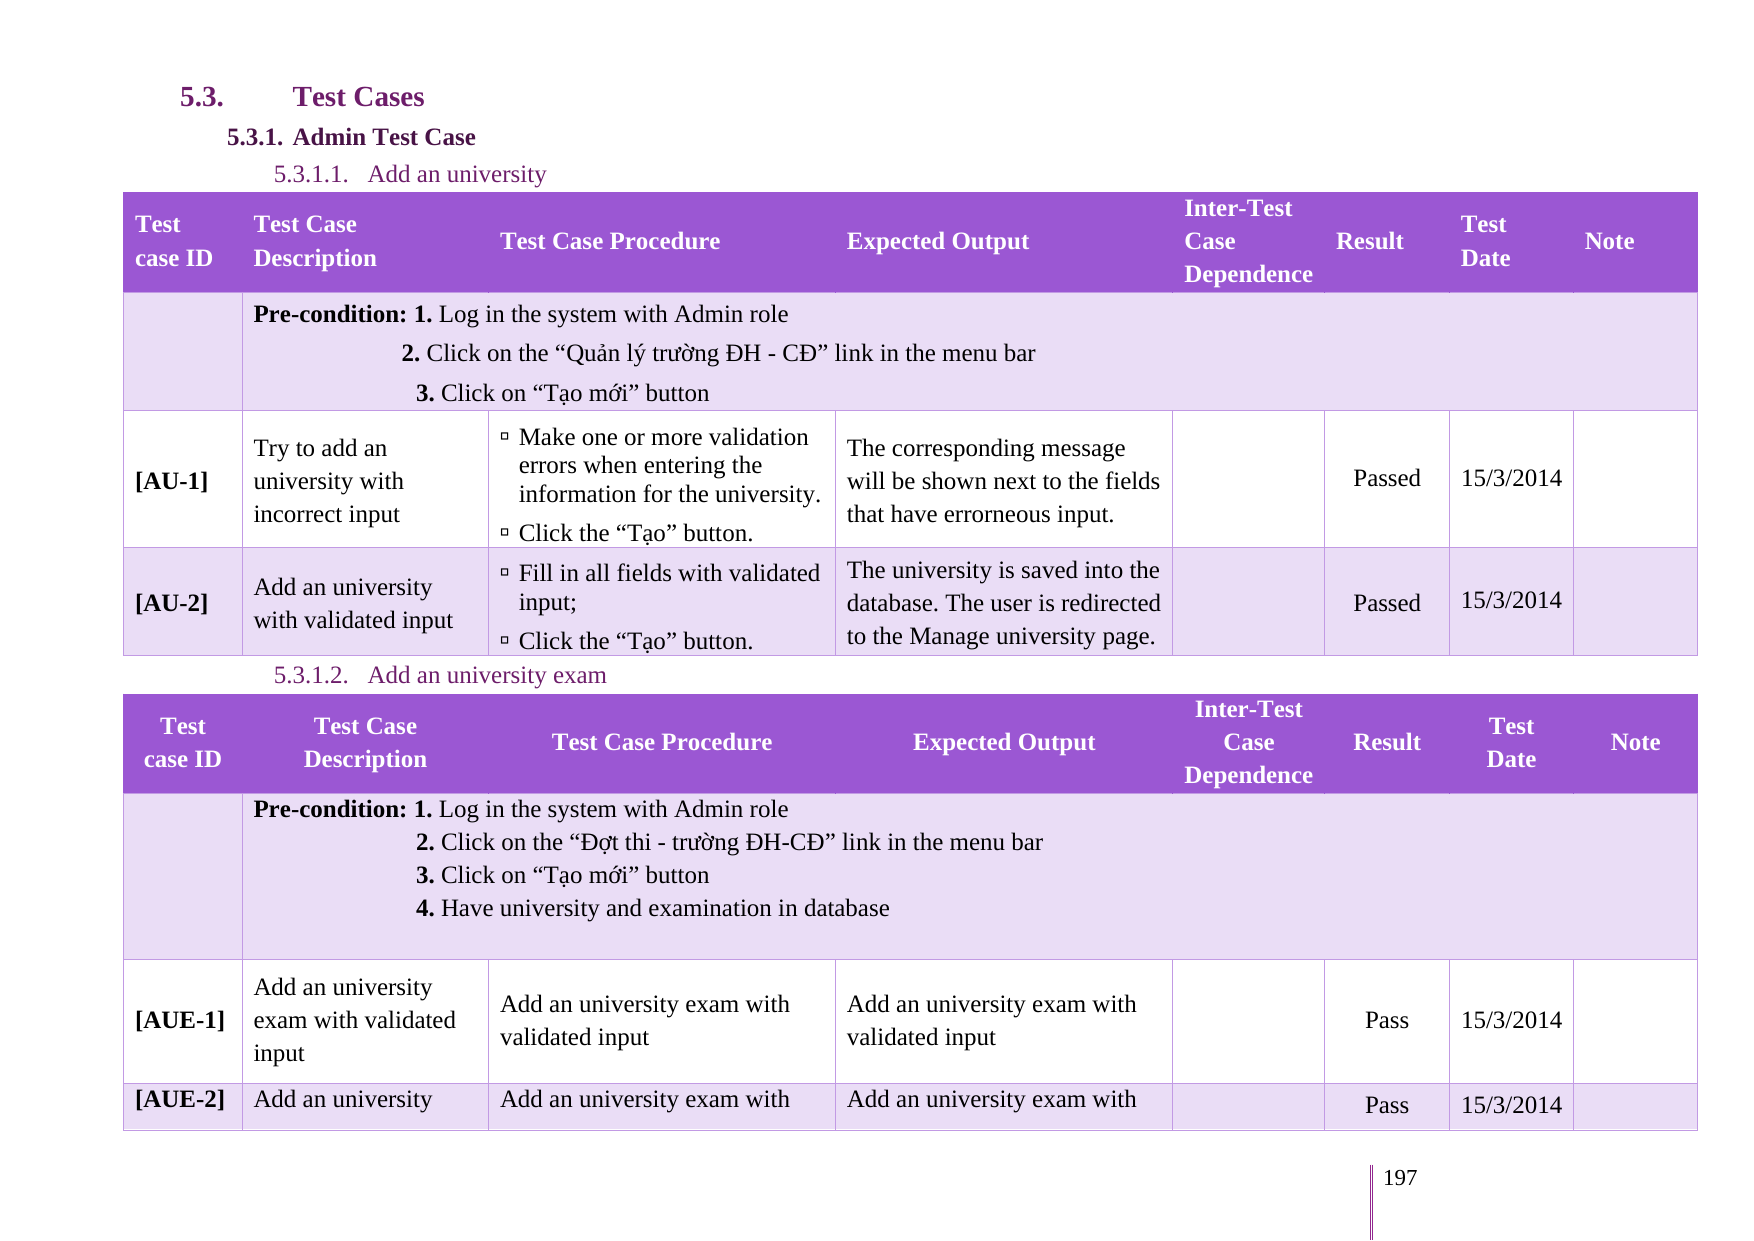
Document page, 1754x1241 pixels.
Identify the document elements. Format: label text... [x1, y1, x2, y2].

subtitle Add an university exam [274, 660, 1679, 689]
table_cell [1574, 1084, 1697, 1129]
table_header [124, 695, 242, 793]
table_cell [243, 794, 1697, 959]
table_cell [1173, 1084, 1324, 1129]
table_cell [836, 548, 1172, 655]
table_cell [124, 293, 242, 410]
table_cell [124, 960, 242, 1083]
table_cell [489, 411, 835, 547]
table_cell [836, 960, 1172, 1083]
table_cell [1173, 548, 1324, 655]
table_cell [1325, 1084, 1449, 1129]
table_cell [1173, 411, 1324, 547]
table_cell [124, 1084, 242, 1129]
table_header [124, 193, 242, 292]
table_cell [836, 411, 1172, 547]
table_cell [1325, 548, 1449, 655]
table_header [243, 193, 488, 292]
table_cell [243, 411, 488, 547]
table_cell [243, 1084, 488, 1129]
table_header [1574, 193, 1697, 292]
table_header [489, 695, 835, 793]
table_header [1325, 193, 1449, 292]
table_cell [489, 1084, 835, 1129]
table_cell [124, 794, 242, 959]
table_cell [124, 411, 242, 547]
subtitle Test Cases [180, 79, 1679, 113]
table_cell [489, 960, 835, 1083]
subtitle Add an university [274, 159, 1679, 188]
subtitle Admin Test Case [227, 122, 1679, 151]
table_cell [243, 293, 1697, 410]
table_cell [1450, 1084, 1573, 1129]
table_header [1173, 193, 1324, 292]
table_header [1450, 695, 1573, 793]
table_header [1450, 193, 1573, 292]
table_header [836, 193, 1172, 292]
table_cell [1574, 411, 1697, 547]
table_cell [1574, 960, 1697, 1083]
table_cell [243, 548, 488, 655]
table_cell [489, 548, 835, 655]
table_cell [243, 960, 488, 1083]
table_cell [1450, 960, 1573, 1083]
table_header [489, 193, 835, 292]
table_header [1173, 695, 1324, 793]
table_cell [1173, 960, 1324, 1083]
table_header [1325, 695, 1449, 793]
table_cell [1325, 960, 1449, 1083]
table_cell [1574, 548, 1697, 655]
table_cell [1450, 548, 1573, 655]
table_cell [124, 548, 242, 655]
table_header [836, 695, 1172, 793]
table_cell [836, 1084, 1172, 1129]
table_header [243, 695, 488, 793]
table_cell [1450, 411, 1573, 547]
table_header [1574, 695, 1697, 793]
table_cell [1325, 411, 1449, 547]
